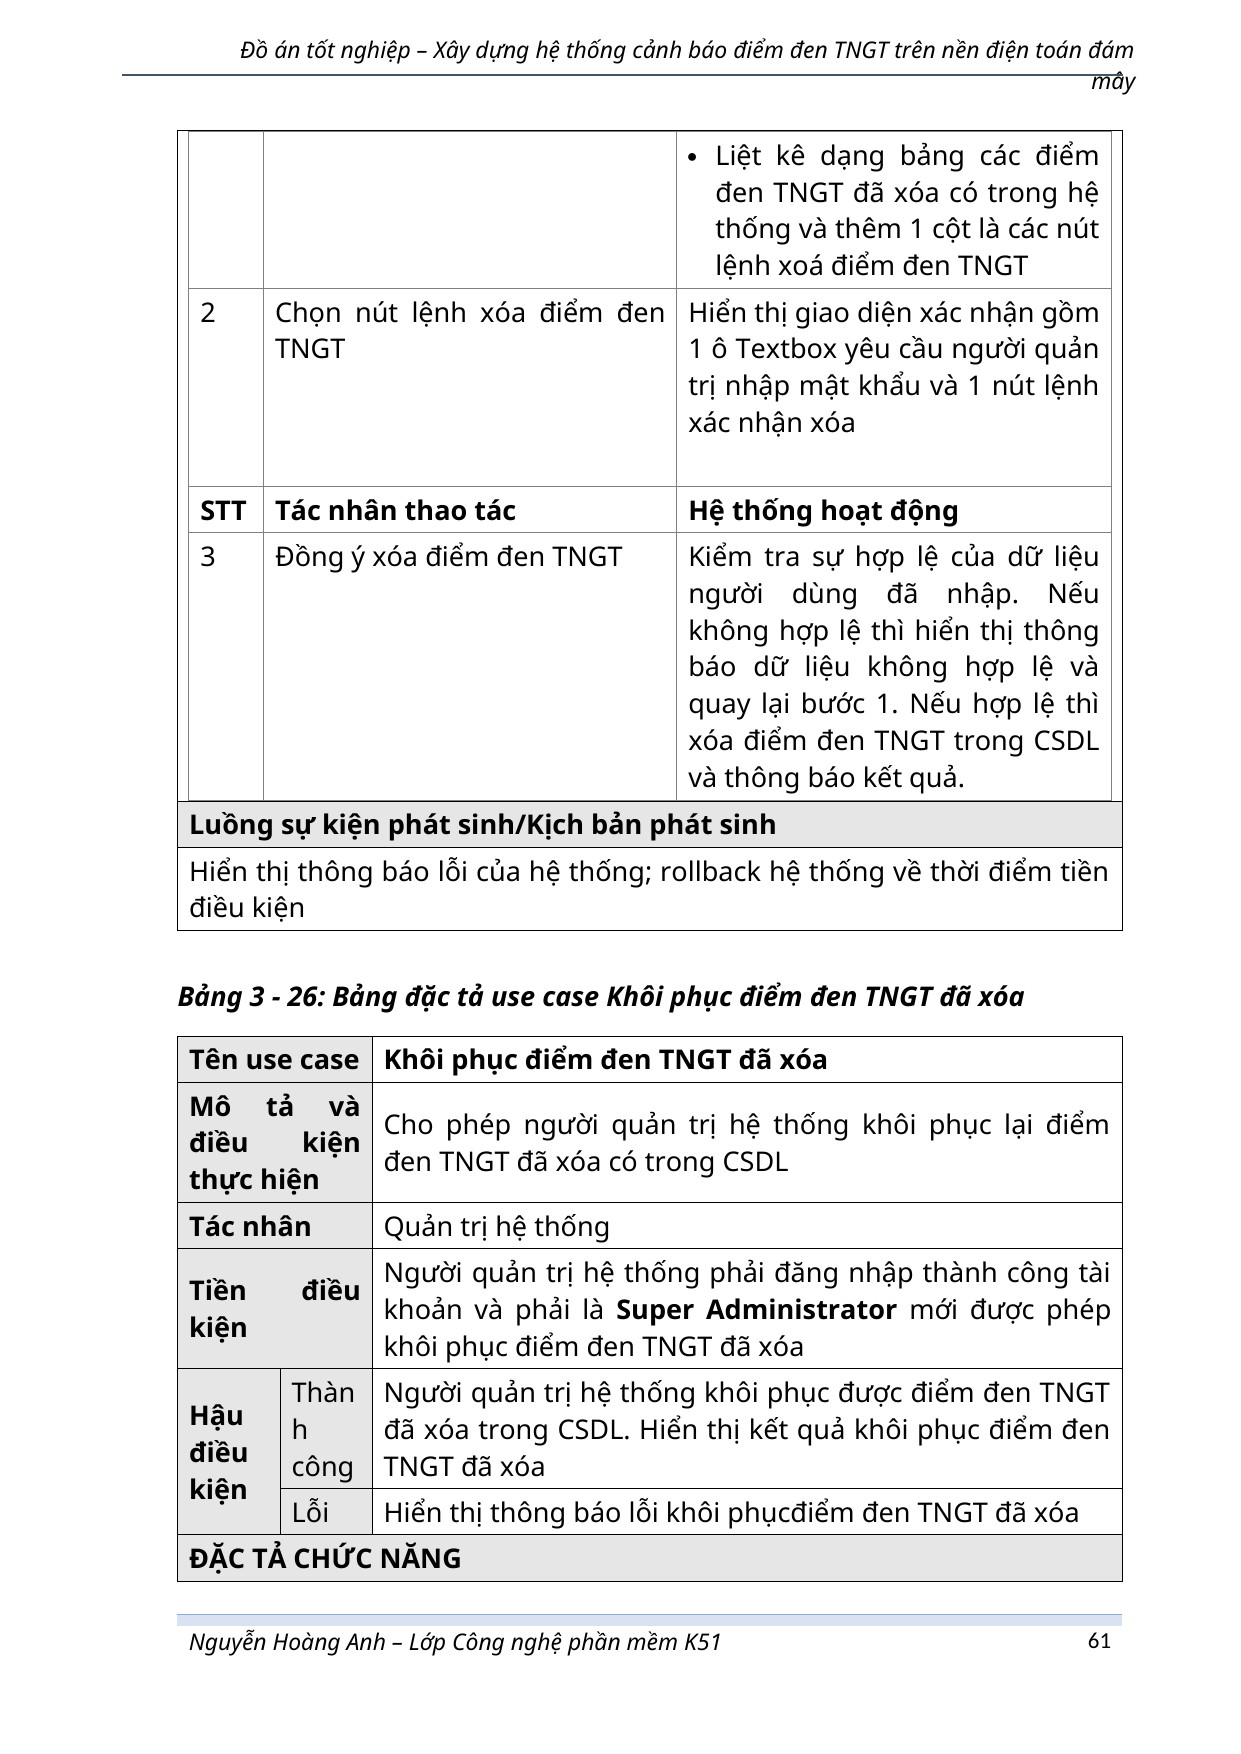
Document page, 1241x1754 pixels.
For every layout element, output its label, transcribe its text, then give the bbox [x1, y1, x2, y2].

table_cell [189, 533, 263, 800]
table_cell Cho phép người quản trị hệ thống khôi phục lại điểm đen TNGT đã xóa có trong CSDL [373, 1083, 1122, 1202]
table_cell Hiển thị thông báo lỗi khôi phụcđiểm đen TNGT đã xóa [373, 1489, 1122, 1534]
table_cell [264, 533, 676, 800]
table_header Khôi phục điểm đen TNGT đã xóa [373, 1037, 1122, 1082]
table_cell Người quản trị hệ thống khôi phục được điểm đen TNGT đã xóa trong CSDL. Hiển thị kết quả khôi phục điểm đen TNGT đã xóa [373, 1369, 1122, 1488]
table_cell Lỗi [281, 1489, 372, 1534]
table_cell [264, 289, 676, 486]
text Bảng 3 - 26: Bảng đặc tả use case Khôi phục điểm đen TNGT đã xóa [177, 978, 1122, 1015]
table_cell [189, 487, 263, 532]
table_cell [677, 132, 1111, 288]
table_cell [677, 533, 1111, 800]
table_cell ĐẶC TẢ CHỨC NĂNG [178, 1535, 1122, 1581]
table_cell [264, 132, 676, 288]
table_cell [677, 487, 1111, 532]
table_cell [189, 289, 263, 486]
table_cell [178, 131, 188, 801]
table_cell [1112, 131, 1122, 801]
table_cell Quản trị hệ thống [373, 1203, 1122, 1248]
table_cell Hậu điều kiện [178, 1369, 280, 1534]
table_cell Hiển thị thông báo lỗi của hệ thống; rollback hệ thống về thời điểm tiền điều kiện [178, 848, 1122, 930]
table_cell Người quản trị hệ thống phải đăng nhập thành công tài khoản và phải là Super Administrator mới được phép khôi phục điểm đen TNGT đã xóa [373, 1249, 1122, 1368]
table_cell [677, 289, 1111, 486]
table_header Tên use case [178, 1037, 372, 1082]
table_cell Tiền điều kiện [178, 1249, 372, 1368]
table_cell Mô tả và điều kiện thực hiện [178, 1083, 372, 1202]
table_cell Luồng sự kiện phát sinh/Kịch bản phát sinh [178, 802, 1122, 847]
table_cell Thành công [281, 1369, 372, 1488]
table_cell Tác nhân [178, 1203, 372, 1248]
table_cell [189, 132, 263, 288]
table_cell [264, 487, 676, 532]
